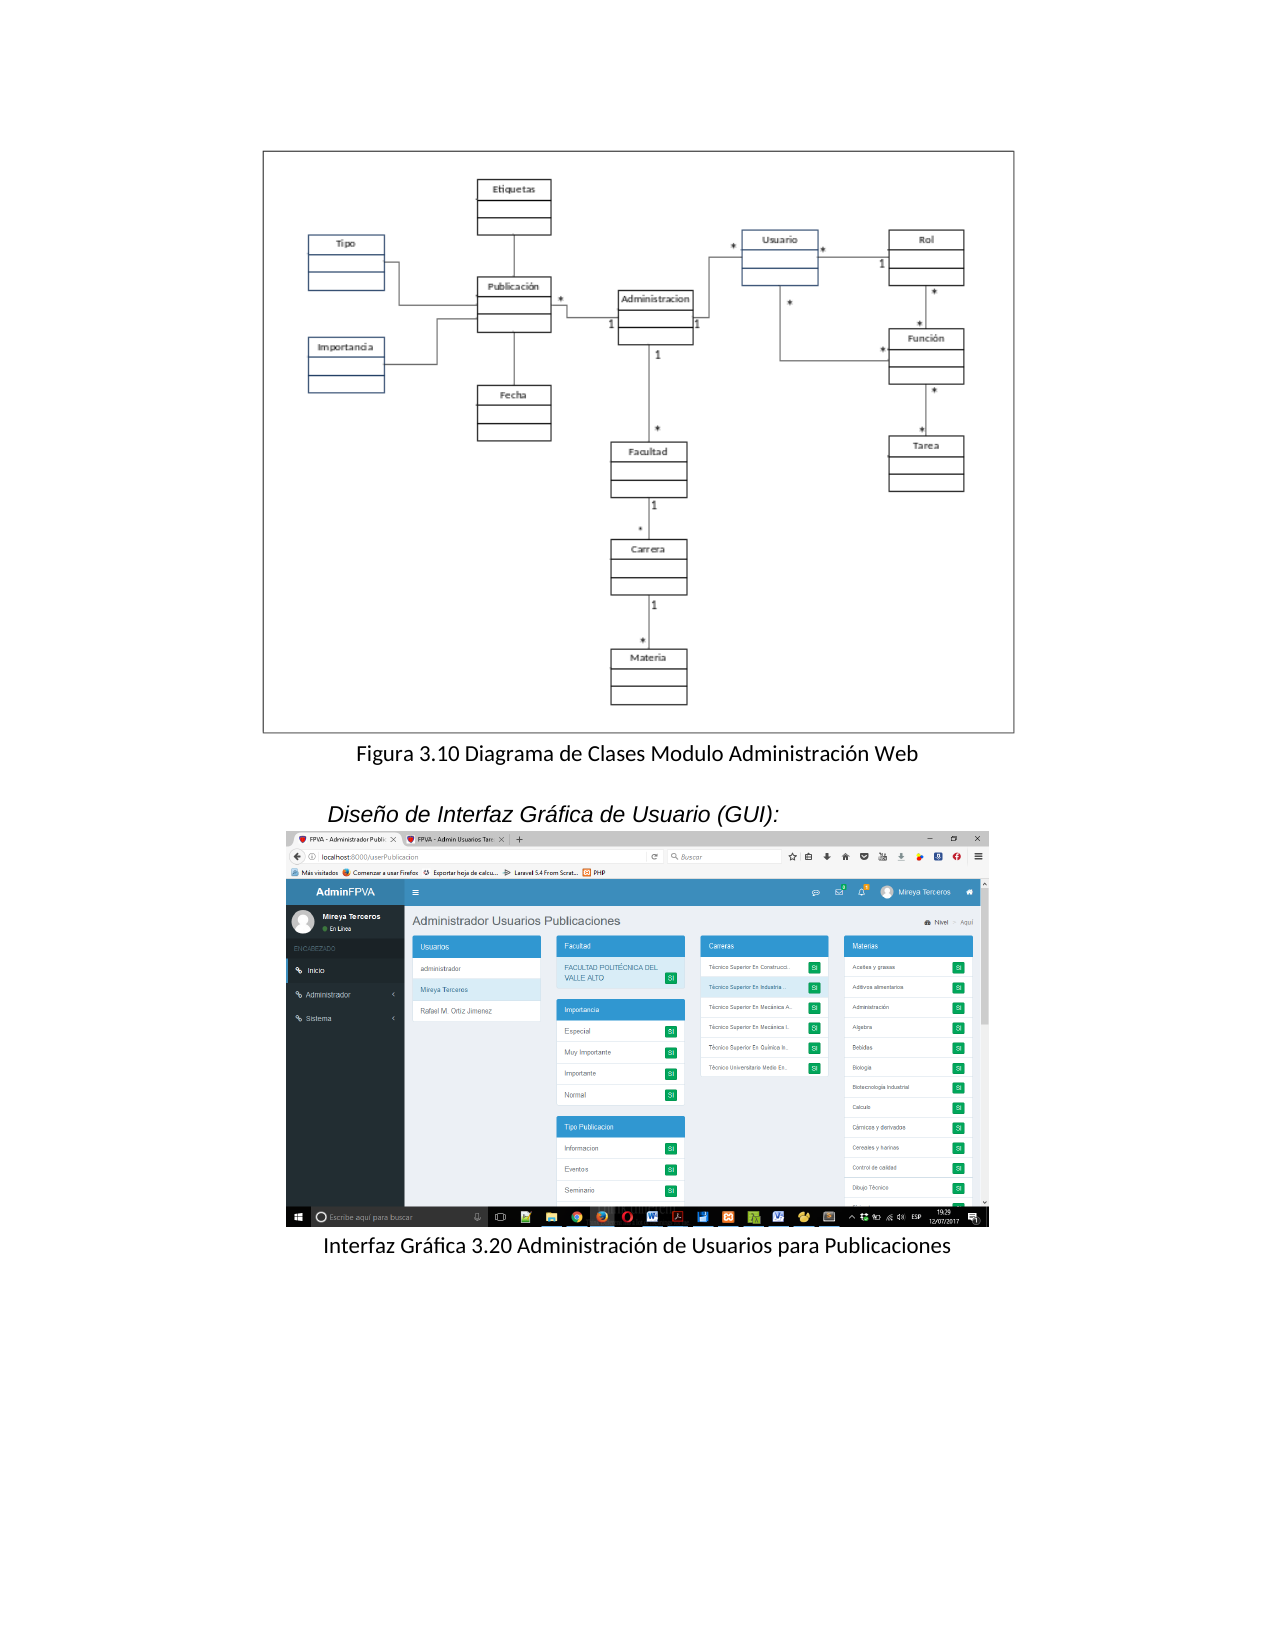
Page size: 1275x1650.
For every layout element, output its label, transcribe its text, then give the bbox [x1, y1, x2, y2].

list Diseño de Interfaz Gráfica de Usuario (GUI): [327, 801, 1098, 827]
picture [286, 831, 989, 1227]
list Interfaz Gráfica 3.20 Administración de Usuarios para Publicaciones [177, 1231, 1098, 1259]
list Figura 3.10 Diagrama de Clases Modulo Administración Web [177, 739, 1098, 767]
